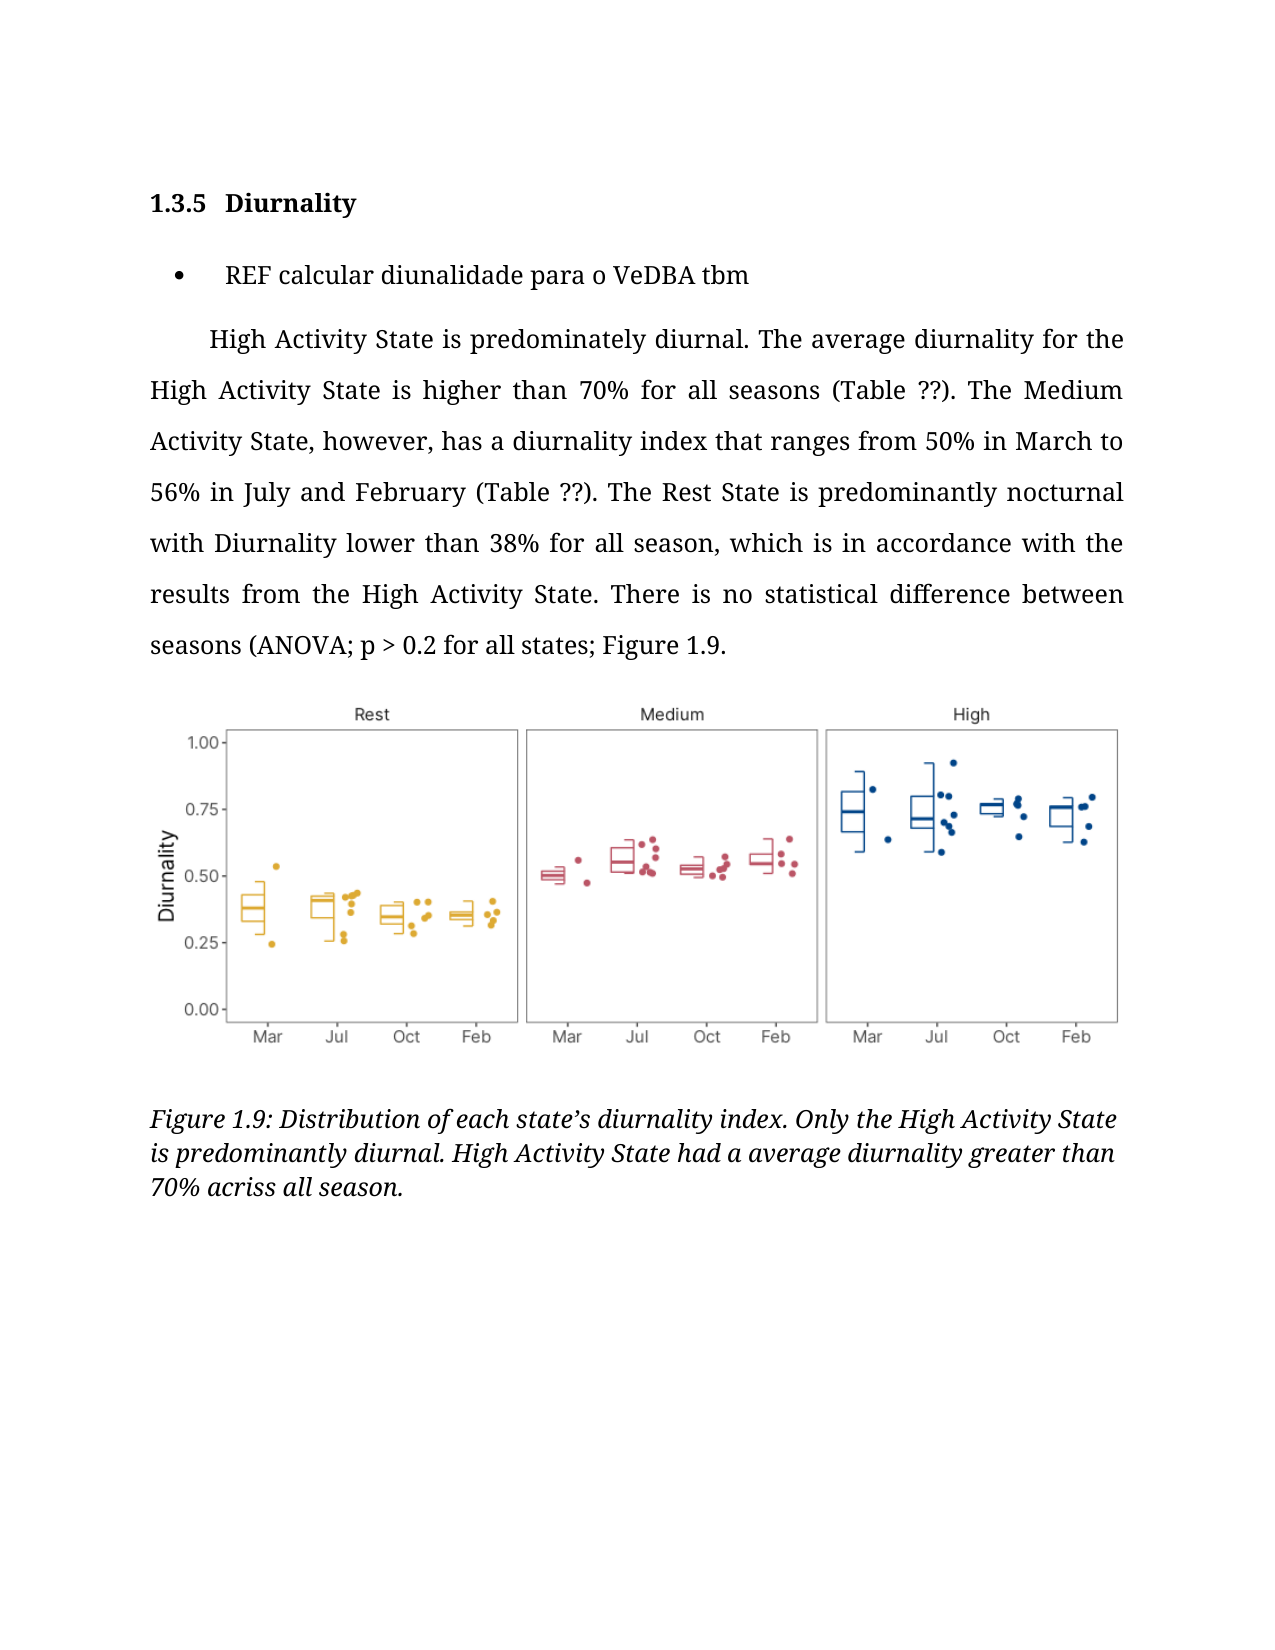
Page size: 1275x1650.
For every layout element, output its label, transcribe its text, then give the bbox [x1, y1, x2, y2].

text High Activity State is predominately diurnal. The average diurnality for the High Activity State is higher than 70% for all seasons (Table ??). The Medium Activity State, however, has a diurnality index that ranges from 50% in March to 56% in July and February (Table ??). The Rest State is predominantly nocturnal with Diurnality lower than 38% for all season, which is in accordance with the results from the High Activity State. There is no statistical difference between seasons (ANOVA; p > 0.2 for all states; Figure 1.9. [150, 321, 1125, 662]
list REF calcular diunalidade para o VeDBA tbm [175, 258, 1125, 292]
subtitle 1.3.5 Diurnality [150, 185, 1125, 219]
picture [150, 691, 1125, 1081]
text Figure 1.9: Distribution of each state’s diurnality index. Only the High Activity State is predominantly diurnal. High Activity State had a average diurnality greater than 70% acriss all season. [150, 1101, 1125, 1204]
